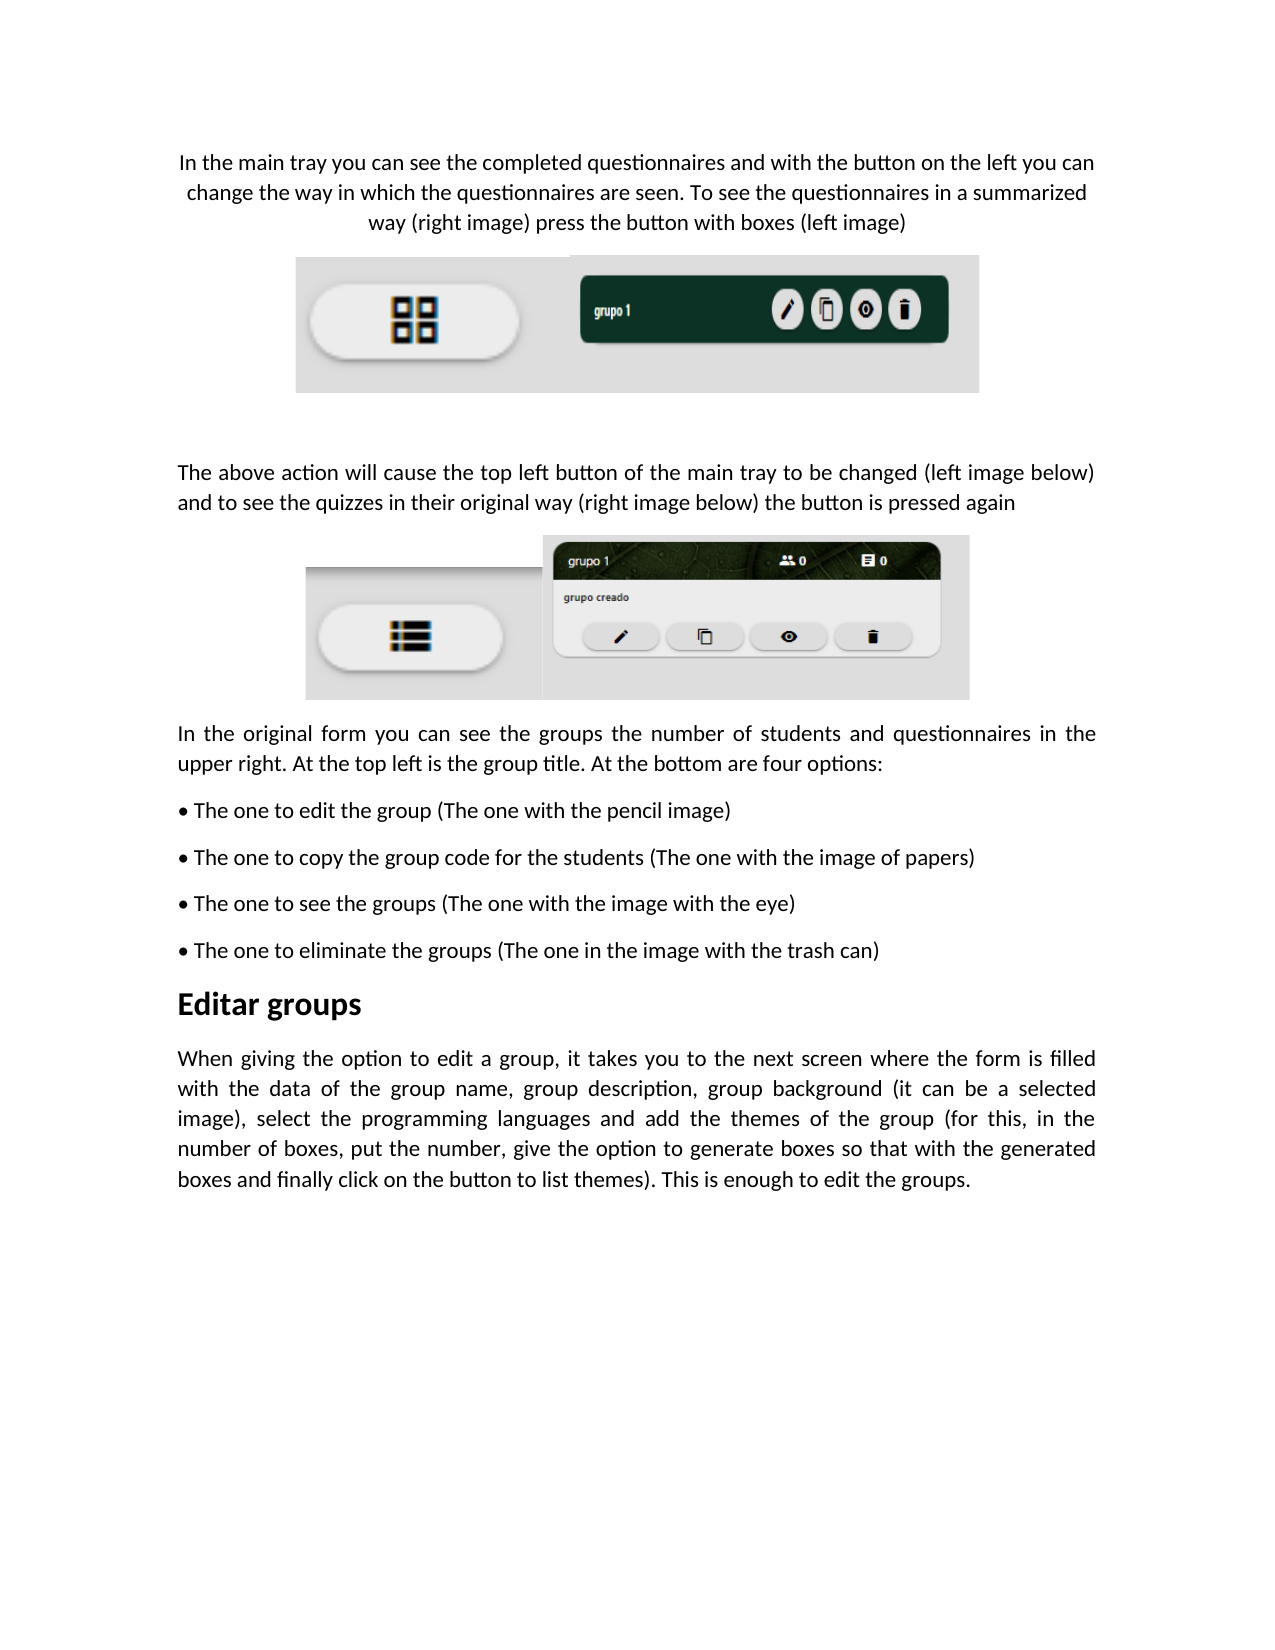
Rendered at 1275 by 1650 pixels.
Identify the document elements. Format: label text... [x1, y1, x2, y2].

text When giving the option to edit a group, it takes you to the next screen where the form is filled with the data of the group name, group description, group background (it can be a selected image), select the programming languages and add the themes of the group (for this, in the number of boxes, put the number, give the option to generate boxes so that with the generated boxes and finally click on the button to list themes). This is enough to edit the groups. [177, 1044, 1098, 1193]
text • The one to edit the group (The one with the pencil image) [177, 796, 1098, 824]
text Editar groups [177, 983, 1098, 1024]
picture [305, 535, 970, 700]
text The above action will cause the top left button of the main tray to be changed (left image below) and to see the quizzes in their original way (right image below) the button is pressed again [177, 458, 1098, 516]
text • The one to eliminate the groups (The one in the image with the trash can) [177, 936, 1098, 964]
text In the main tray you can see the completed questionnaires and with the button on the left you can change the way in which the questionnaires are seen. To see the questionnaires in a summarized way (right image) press the button with boxes (left image) [177, 148, 1098, 236]
text • The one to see the groups (The one with the image with the eye) [177, 889, 1098, 917]
text In the original form you can see the groups the number of students and questionnaires in the upper right. At the top left is the group title. At the bottom are four options: [177, 719, 1098, 777]
picture [295, 255, 980, 393]
text • The one to copy the group code for the students (The one with the image of papers) [177, 843, 1098, 871]
